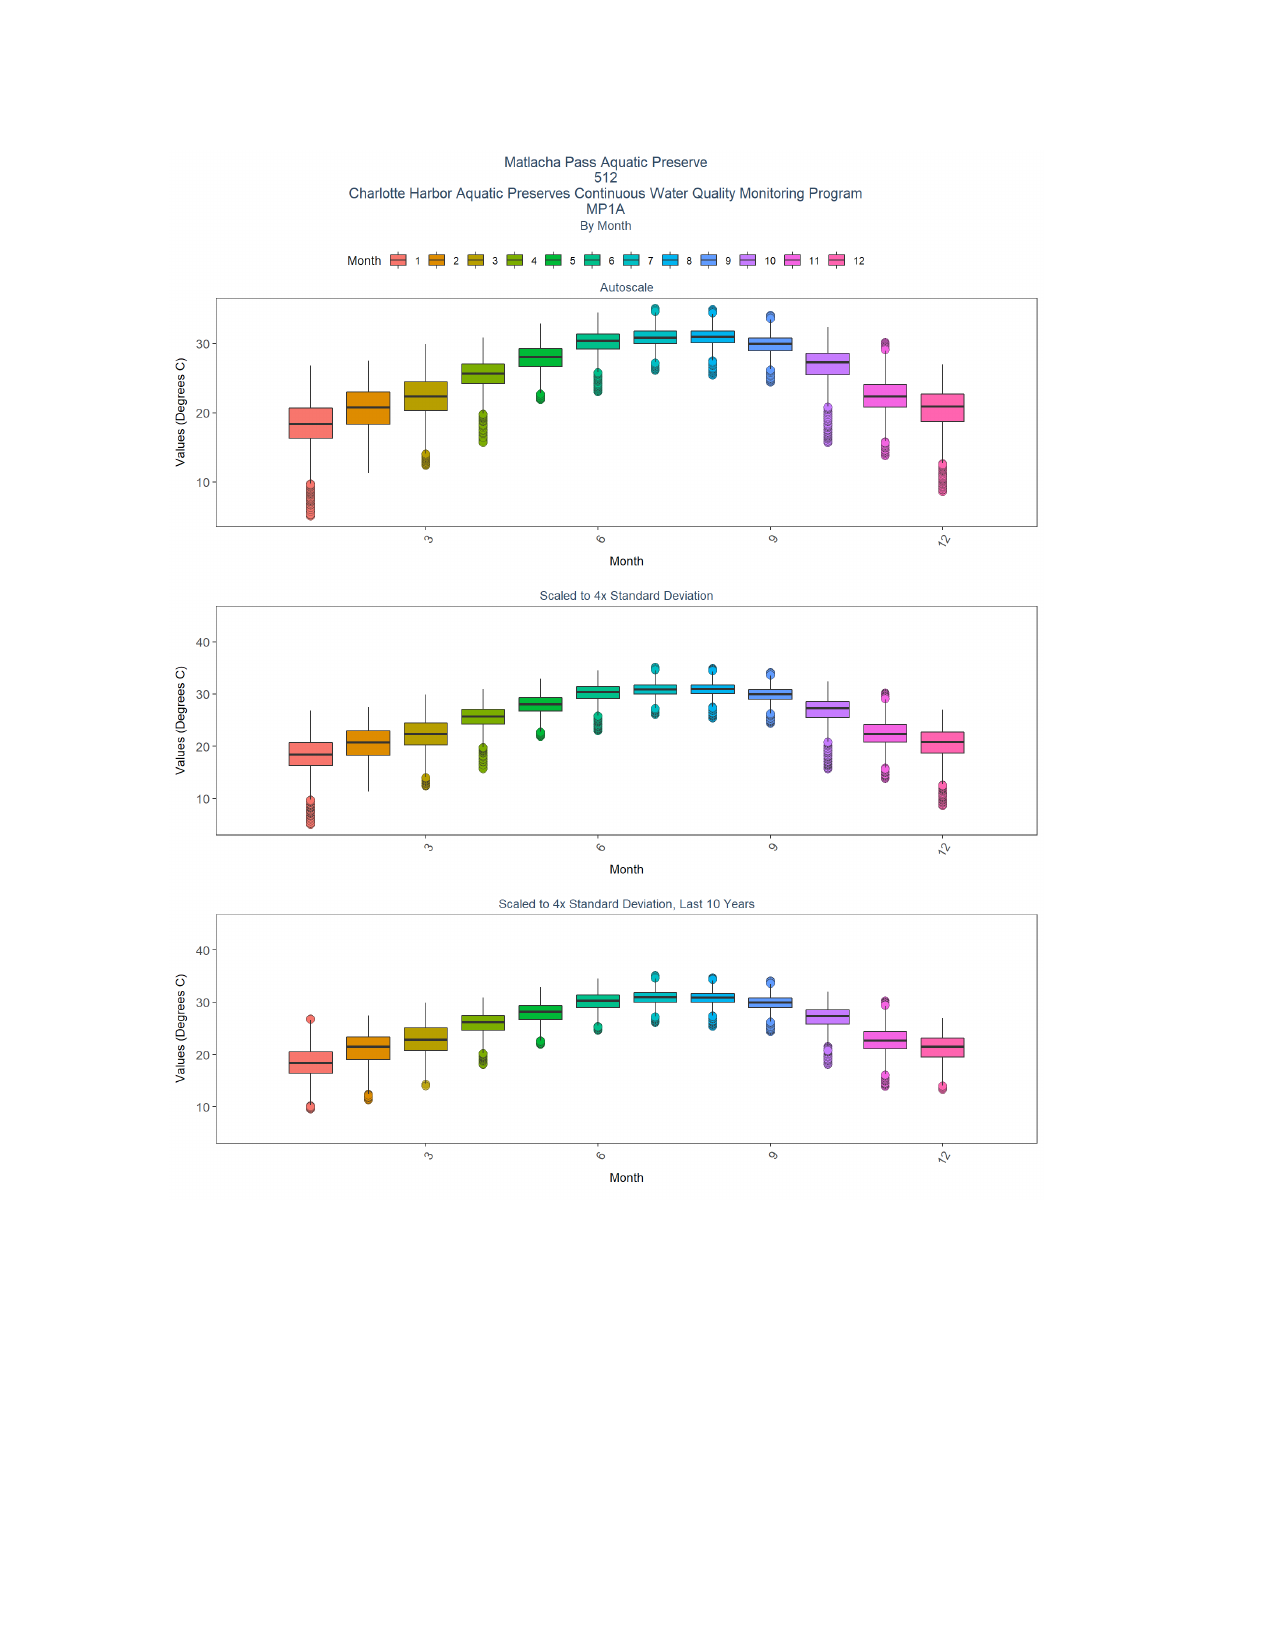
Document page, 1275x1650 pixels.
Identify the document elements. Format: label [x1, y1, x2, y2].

picture [168, 150, 1044, 1200]
